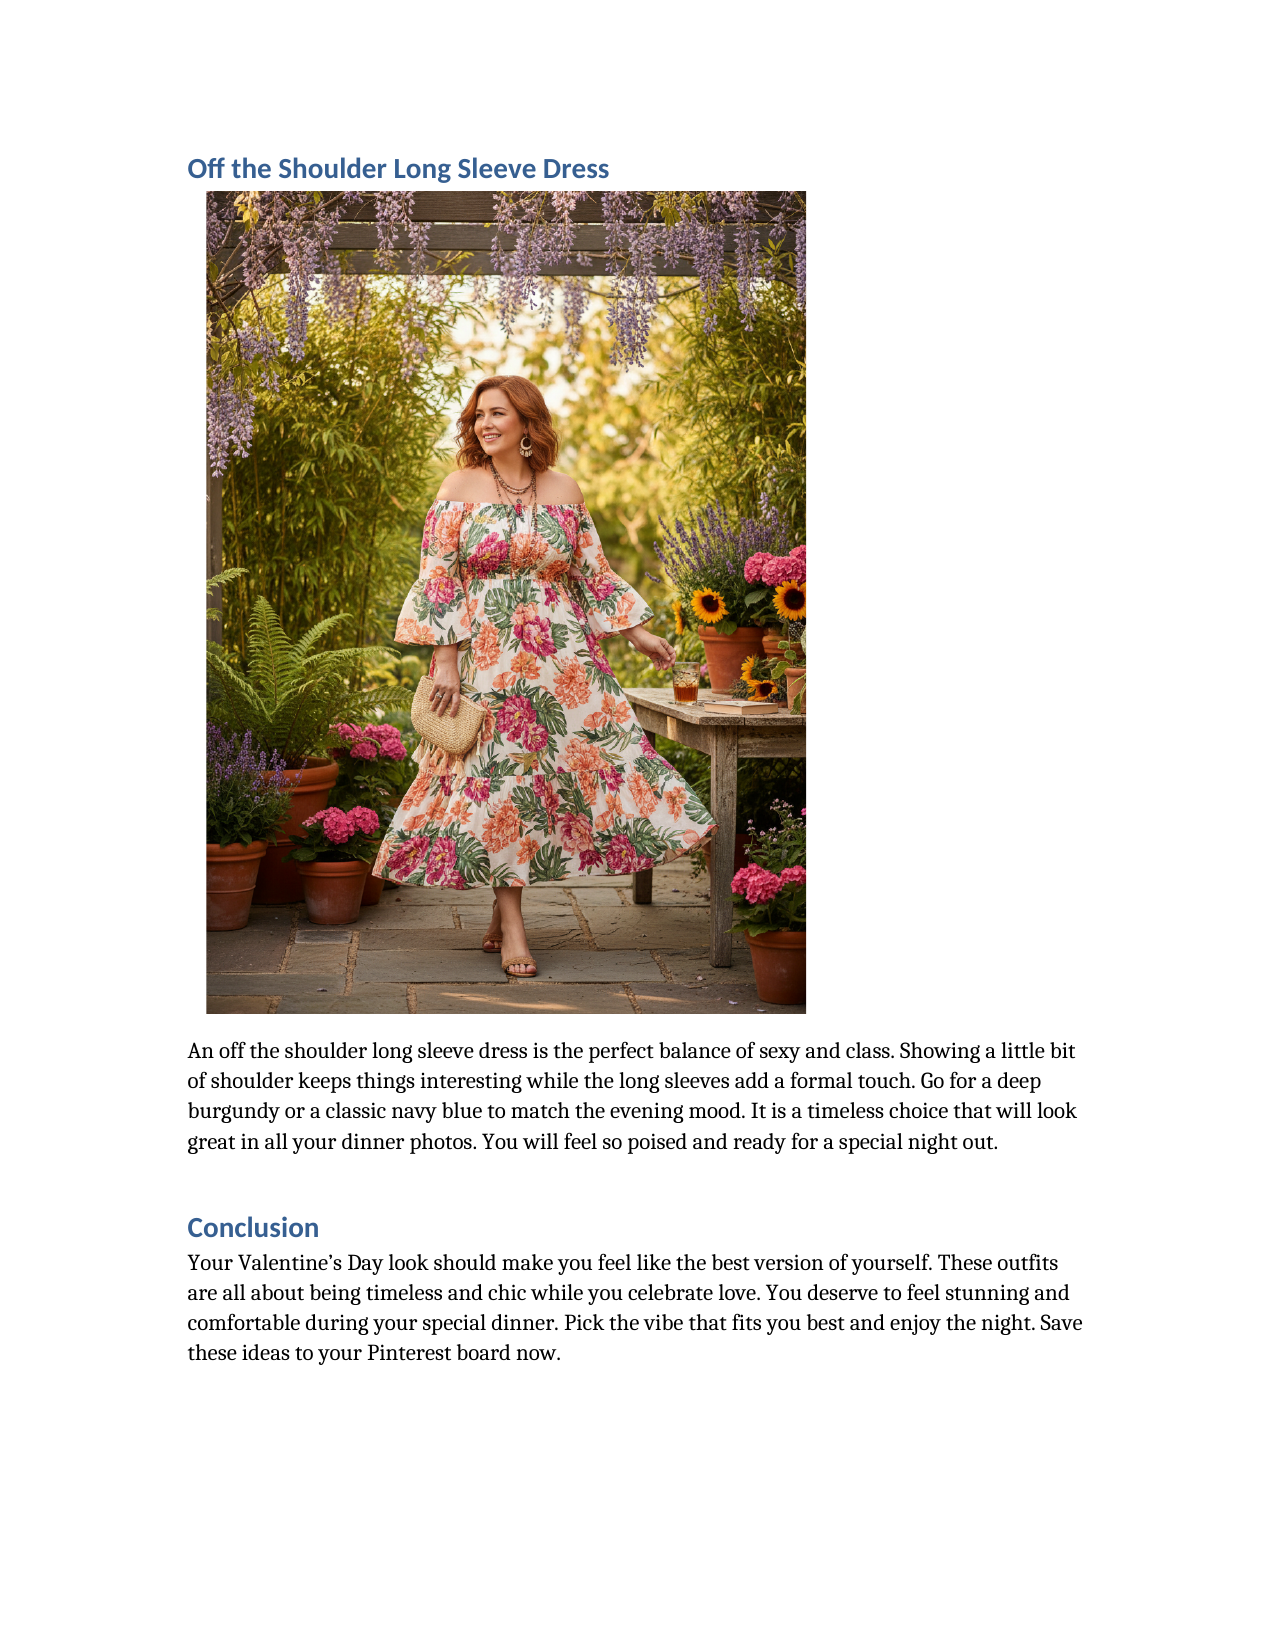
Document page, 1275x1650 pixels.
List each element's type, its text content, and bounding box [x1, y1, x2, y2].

text An off the shoulder long sleeve dress is the perfect balance of sexy and class. Showing a little bit of shoulder keeps things interesting while the long sleeves add a formal touch. Go for a deep burgundy or a classic navy blue to match the evening mood. It is a timeless choice that will look great in all your dinner photos. You will feel so poised and ready for a special night out. [187, 1038, 1087, 1155]
text Your Valentine’s Day look should make you feel like the best version of yourself. These outfits are all about being timeless and chic while you celebrate love. You deserve to feel stunning and comfortable during your special dinner. Pick the vibe that fits you best and enjoy the night. Save these ideas to your Pinterest board now. [187, 1249, 1087, 1367]
picture [206, 191, 807, 1014]
subtitle Conclusion [187, 1209, 1087, 1244]
subtitle Off the Shoulder Long Sleeve Dress [187, 150, 1087, 186]
